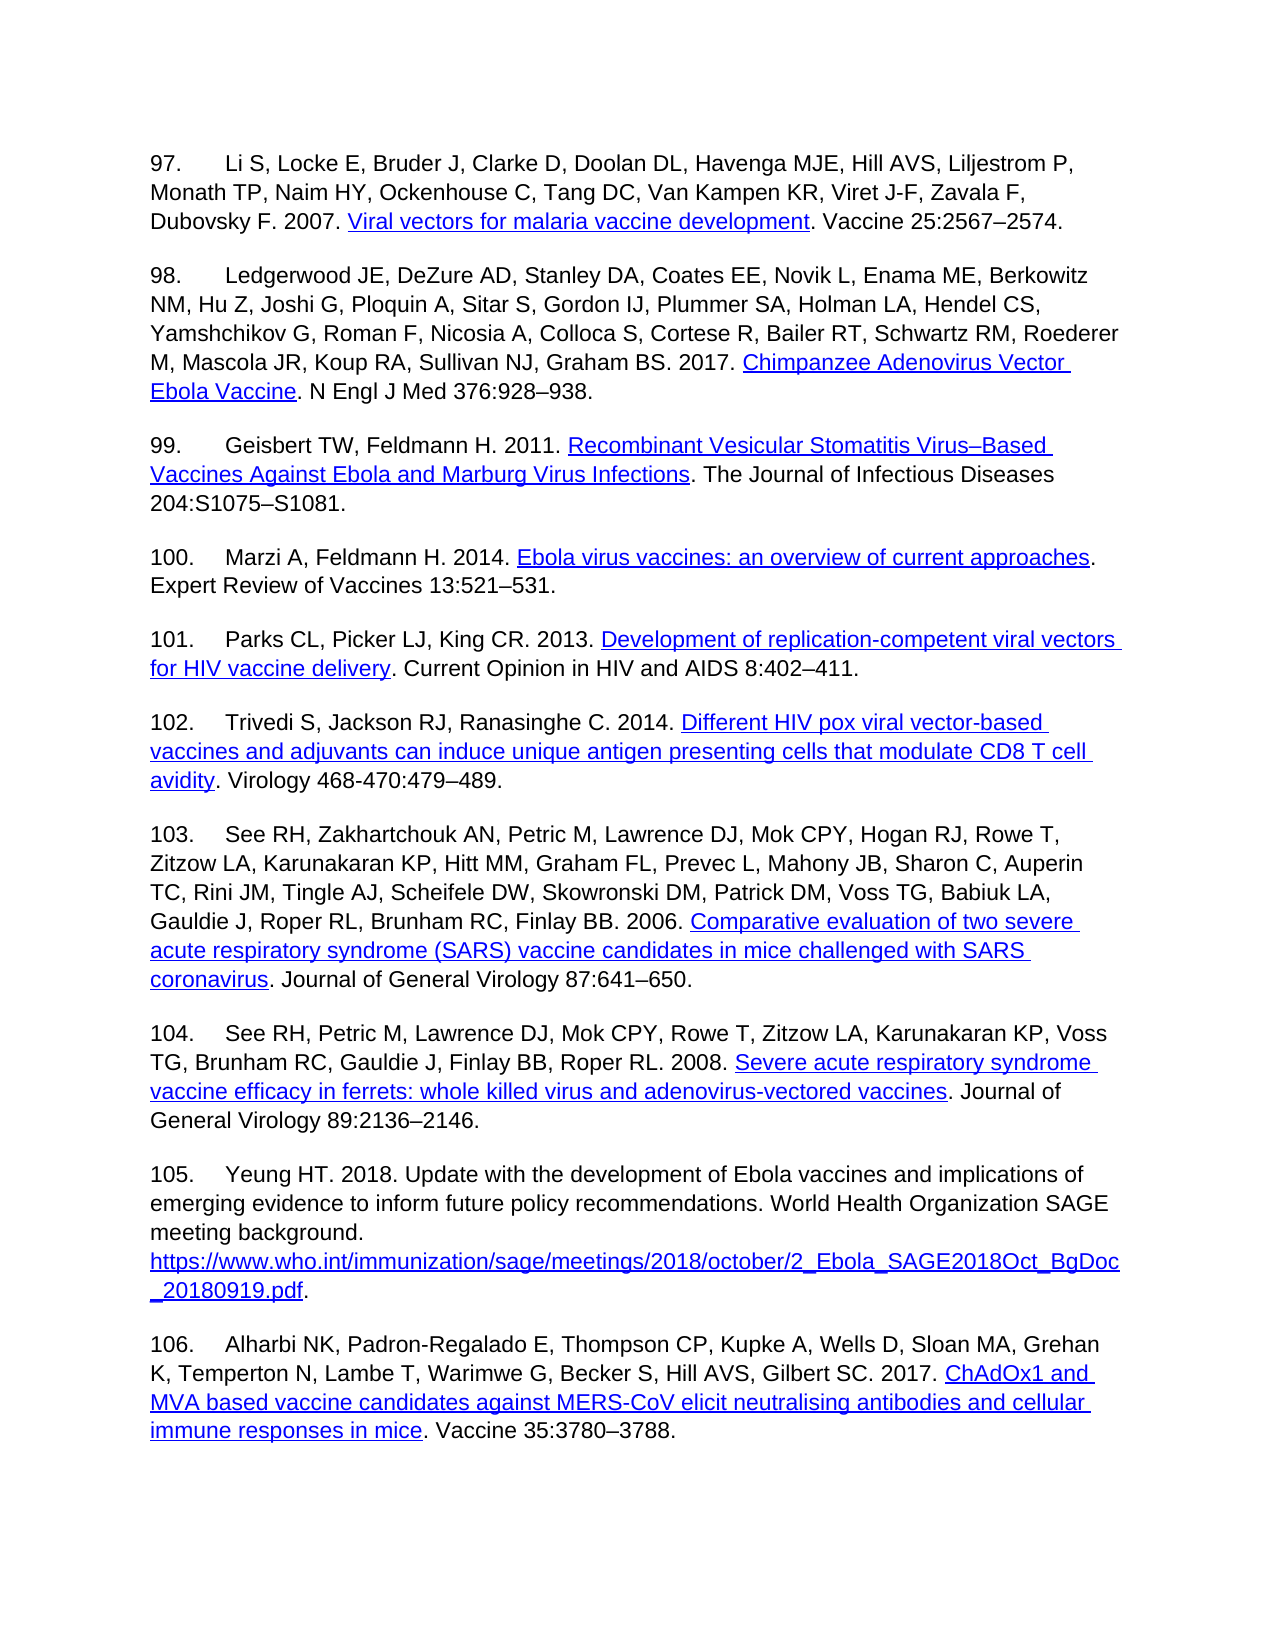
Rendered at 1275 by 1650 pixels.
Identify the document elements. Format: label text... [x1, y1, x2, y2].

text 101. Parks CL, Picker LJ, King CR. 2013. Development of replication-competent viral vectors for HIV vaccine delivery. Current Opinion in HIV and AIDS 8:402–411. [150, 626, 1125, 682]
text 105. Yeung HT. 2018. Update with the development of Ebola vaccines and implications of emerging evidence to inform future policy recommendations. World Health Organization SAGE meeting background. https://www.who.int/immunization/sage/meetings/2018/october/2_Ebola_SAGE2018Oct_BgDoc_20180919.pdf. [150, 1161, 1125, 1303]
text 97. Li S, Locke E, Bruder J, Clarke D, Doolan DL, Havenga MJE, Hill AVS, Liljestrom P, Monath TP, Naim HY, Ockenhouse C, Tang DC, Van Kampen KR, Viret J-F, Zavala F, Dubovsky F. 2007. Viral vectors for malaria vaccine development. Vaccine 25:2567–2574. [150, 150, 1125, 234]
text 104. See RH, Petric M, Lawrence DJ, Mok CPY, Rowe T, Zitzow LA, Karunakaran KP, Voss TG, Brunham RC, Gauldie J, Finlay BB, Roper RL. 2008. Severe acute respiratory syndrome vaccine efficacy in ferrets: whole killed virus and adenovirus-vectored vaccines. Journal of General Virology 89:2136–2146. [150, 1020, 1125, 1133]
text 102. Trivedi S, Jackson RJ, Ranasinghe C. 2014. Different HIV pox viral vector-based vaccines and adjuvants can induce unique antigen presenting cells that modulate CD8 T cell avidity. Virology 468-470:479–489. [150, 709, 1125, 794]
text 106. Alharbi NK, Padron-Regalado E, Thompson CP, Kupke A, Wells D, Sloan MA, Grehan K, Temperton N, Lambe T, Warimwe G, Becker S, Hill AVS, Gilbert SC. 2017. ChAdOx1 and MVA based vaccine candidates against MERS-CoV elicit neutralising antibodies and cellular immune responses in mice. Vaccine 35:3780–3788. [150, 1331, 1125, 1444]
text 103. See RH, Zakhartchouk AN, Petric M, Lawrence DJ, Mok CPY, Hogan RJ, Rowe T, Zitzow LA, Karunakaran KP, Hitt MM, Graham FL, Prevec L, Mahony JB, Sharon C, Auperin TC, Rini JM, Tingle AJ, Scheifele DW, Skowronski DM, Patrick DM, Voss TG, Babiuk LA, Gauldie J, Roper RL, Brunham RC, Finlay BB. 2006. Comparative evaluation of two severe acute respiratory syndrome (SARS) vaccine candidates in mice challenged with SARS coronavirus. Journal of General Virology 87:641–650. [150, 821, 1125, 992]
text 100. Marzi A, Feldmann H. 2014. Ebola virus vaccines: an overview of current approaches. Expert Review of Vaccines 13:521–531. [150, 543, 1125, 599]
text 99. Geisbert TW, Feldmann H. 2011. Recombinant Vesicular Stomatitis Virus–Based Vaccines Against Ebola and Marburg Virus Infections. The Journal of Infectious Diseases 204:S1075–S1081. [150, 432, 1125, 516]
text 98. Ledgerwood JE, DeZure AD, Stanley DA, Coates EE, Novik L, Enama ME, Berkowitz NM, Hu Z, Joshi G, Ploquin A, Sitar S, Gordon IJ, Plummer SA, Holman LA, Hendel CS, Yamshchikov G, Roman F, Nicosia A, Colloca S, Cortese R, Bailer RT, Schwartz RM, Roederer M, Mascola JR, Koup RA, Sullivan NJ, Graham BS. 2017. Chimpanzee Adenovirus Vector Ebola Vaccine. N Engl J Med 376:928–938. [150, 262, 1125, 404]
